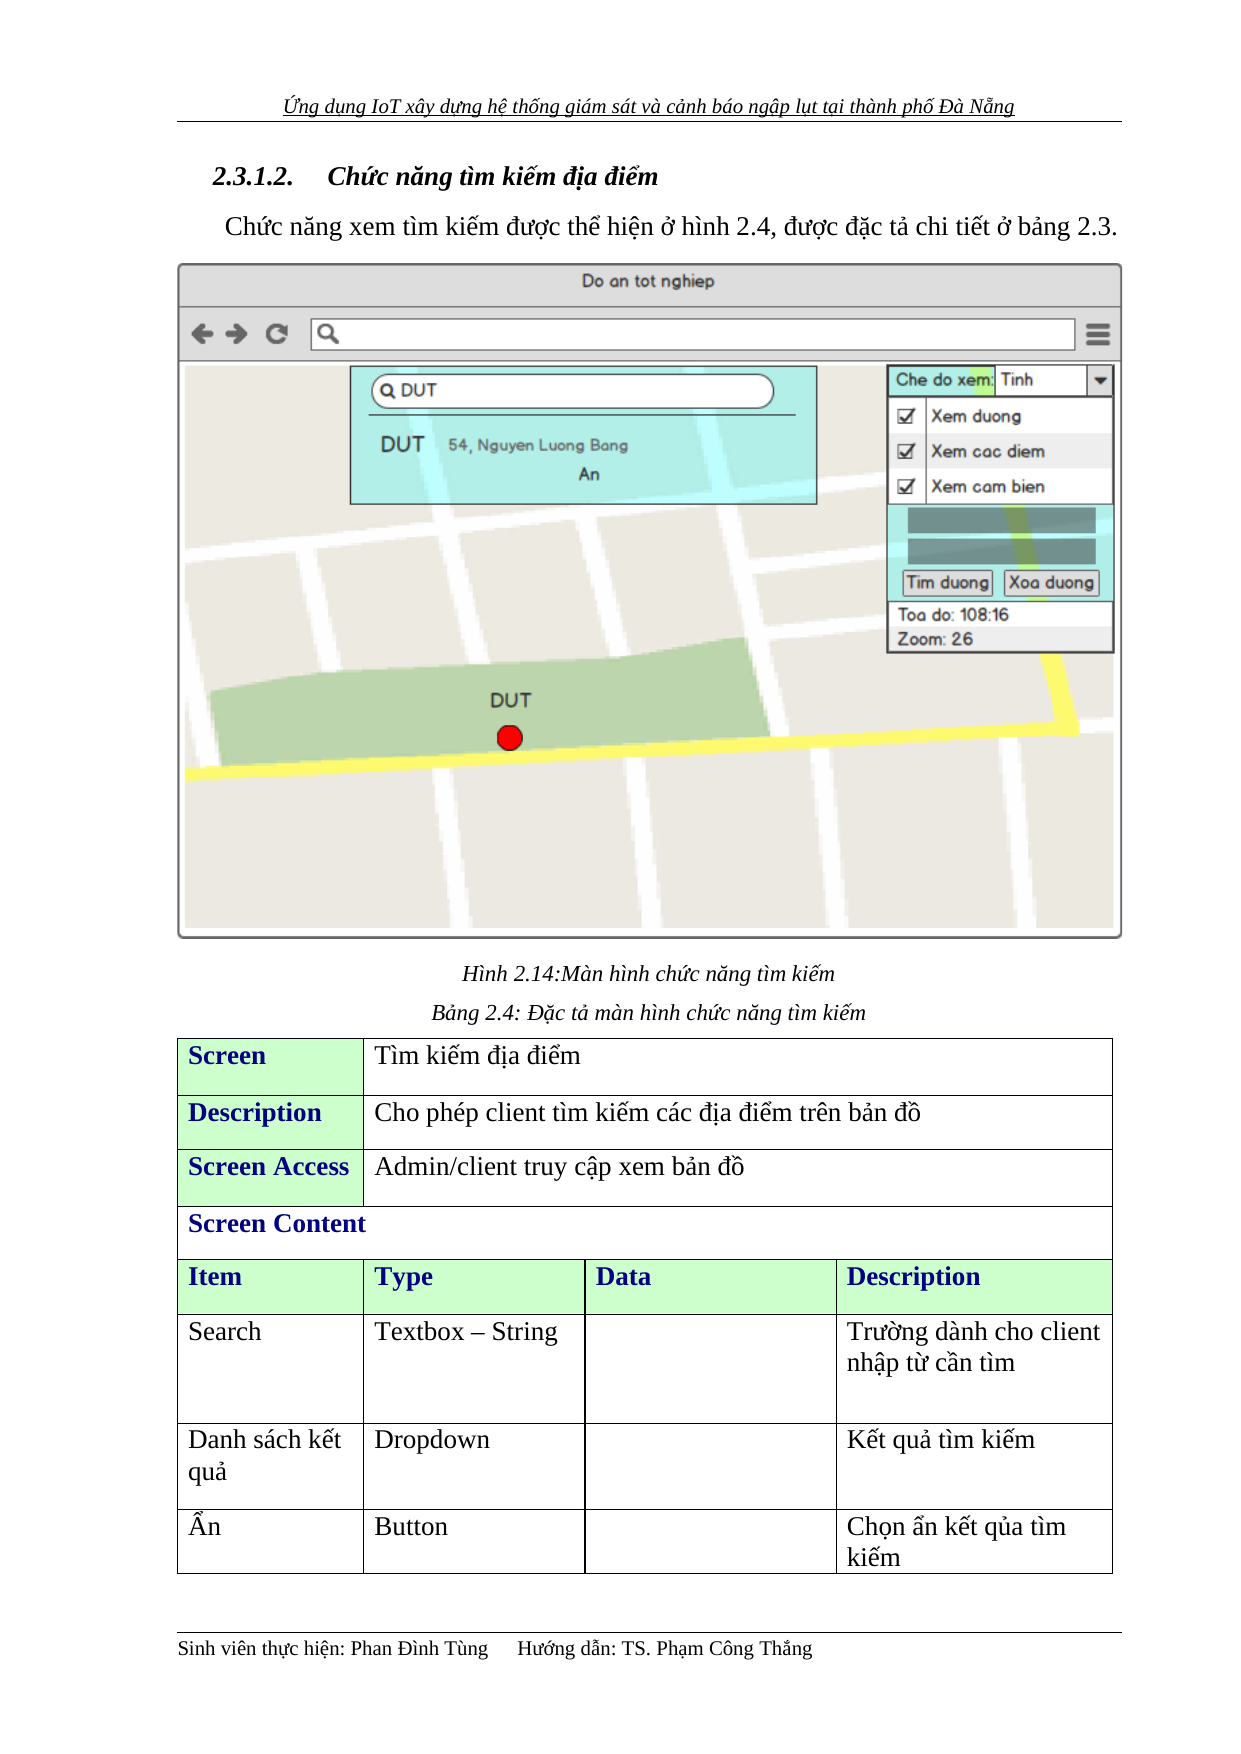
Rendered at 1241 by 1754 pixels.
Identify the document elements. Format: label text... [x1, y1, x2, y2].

text Chức năng xem tìm kiếm được thể hiện ở hình 2.4, được đặc tả chi tiết ở bảng 2.3. [177, 210, 1122, 242]
table_header Tìm kiếm địa điểm [364, 1039, 1112, 1095]
table_header Screen [178, 1039, 363, 1095]
table_cell Cho phép client tìm kiếm các địa điểm trên bản đồ [364, 1096, 1112, 1149]
picture [177, 263, 1123, 939]
table_cell Description [178, 1096, 363, 1149]
table_cell [586, 1510, 836, 1572]
table_cell Danh sách kết quả [178, 1424, 363, 1509]
table_cell Data [586, 1260, 836, 1313]
table_cell [586, 1424, 836, 1509]
table_cell Dropdown [364, 1424, 584, 1509]
table_cell Button [364, 1510, 584, 1572]
table_cell Admin/client truy cập xem bản đồ [364, 1150, 1112, 1206]
table_cell Textbox – String [364, 1315, 584, 1423]
table_cell [586, 1315, 836, 1423]
table_cell Ẩn [178, 1510, 363, 1572]
text Hình 2.4:Màn hình chức năng tìm kiếm [177, 960, 1122, 986]
table_cell Description [837, 1260, 1112, 1313]
text Bảng 2.3: Đặc tả màn hình chức năng tìm kiếm [177, 999, 1122, 1025]
table_cell Search [178, 1315, 363, 1423]
table_cell Trường dành cho client nhập từ cần tìm [837, 1315, 1112, 1423]
subtitle 2.3.1.2. Chức năng tìm kiếm địa điểm [213, 160, 1122, 191]
table_cell Screen Access [178, 1150, 363, 1206]
table_cell Chọn ẩn kết qủa tìm kiếm [837, 1510, 1112, 1572]
table_cell Kết quả tìm kiếm [837, 1424, 1112, 1509]
table_cell Item [178, 1260, 363, 1313]
table_cell Type [364, 1260, 584, 1313]
table_cell Screen Content [178, 1207, 1112, 1259]
